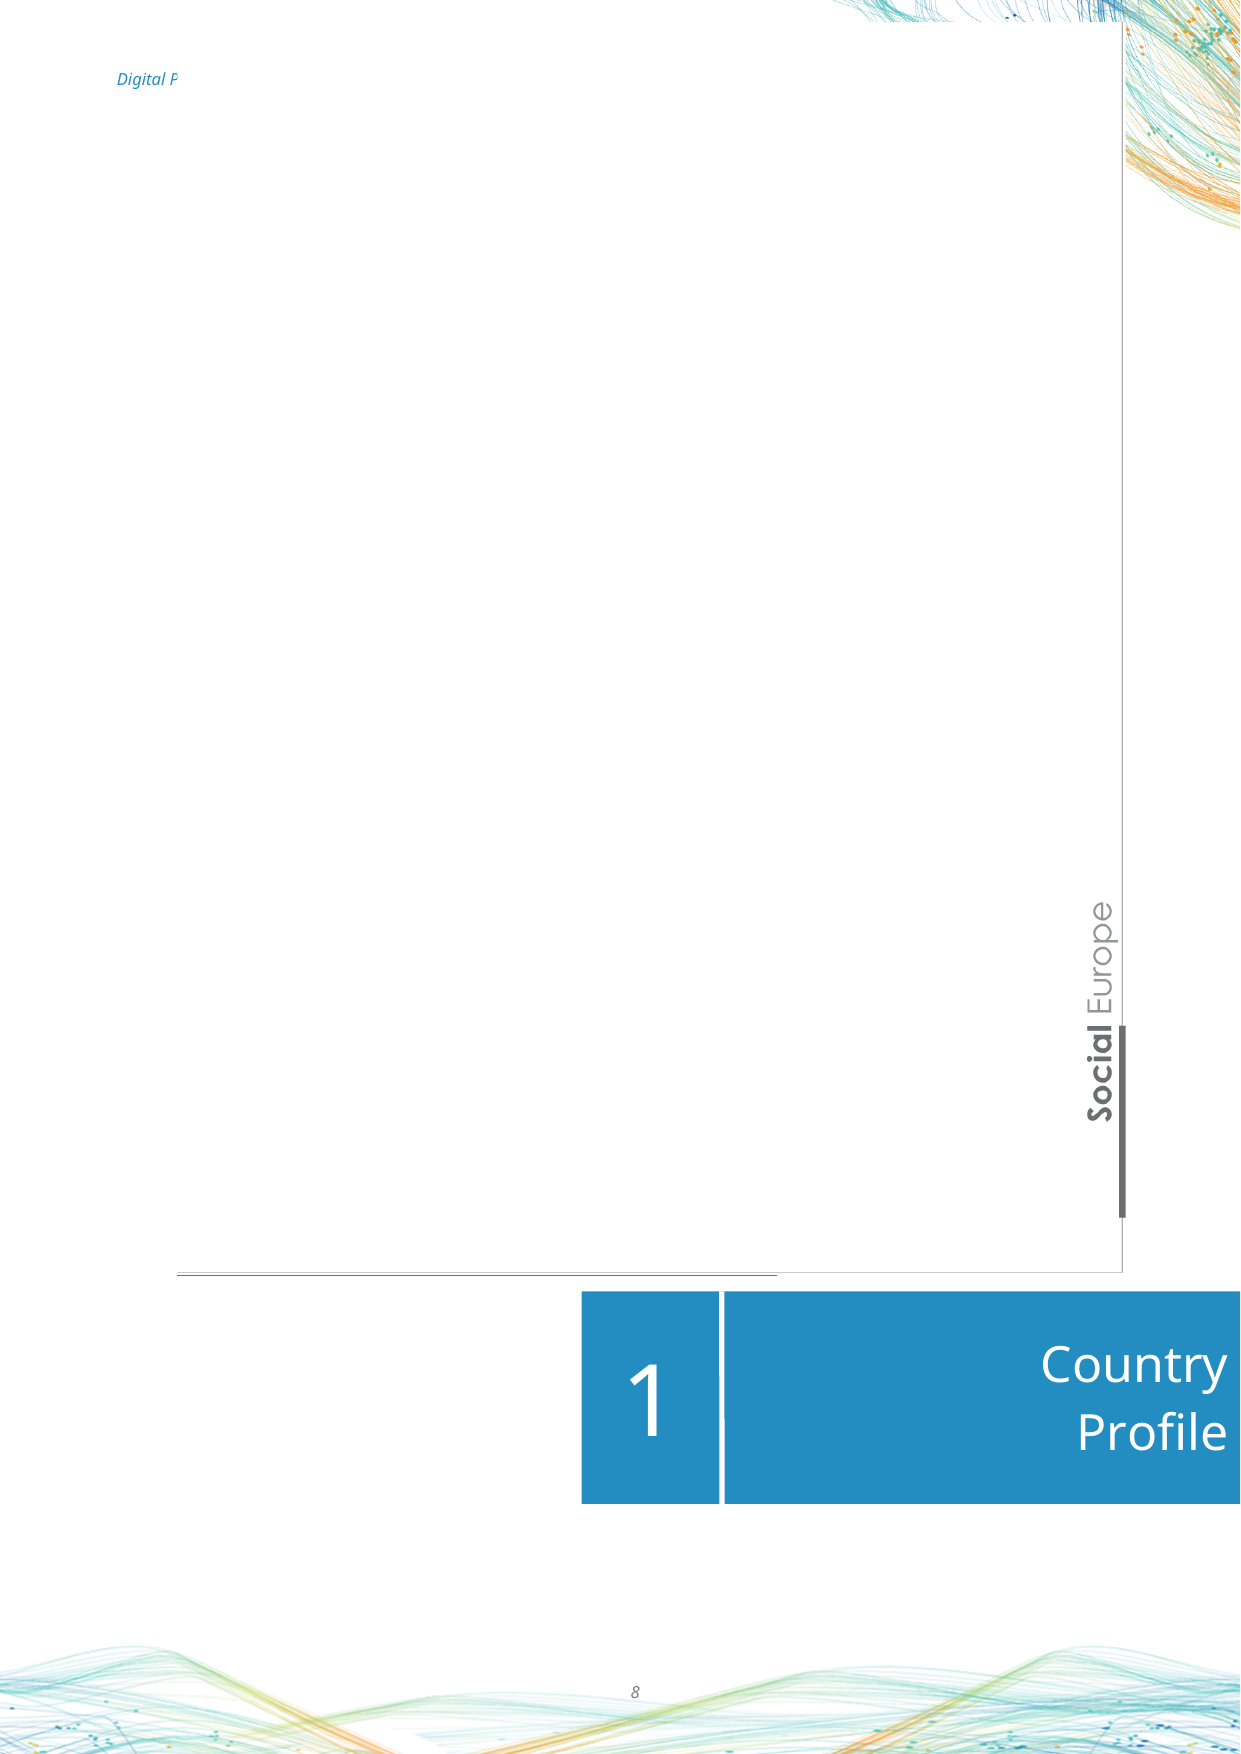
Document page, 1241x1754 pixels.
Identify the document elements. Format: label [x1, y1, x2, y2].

picture [0, 1621, 1241, 1754]
picture [177, 0, 1241, 1273]
